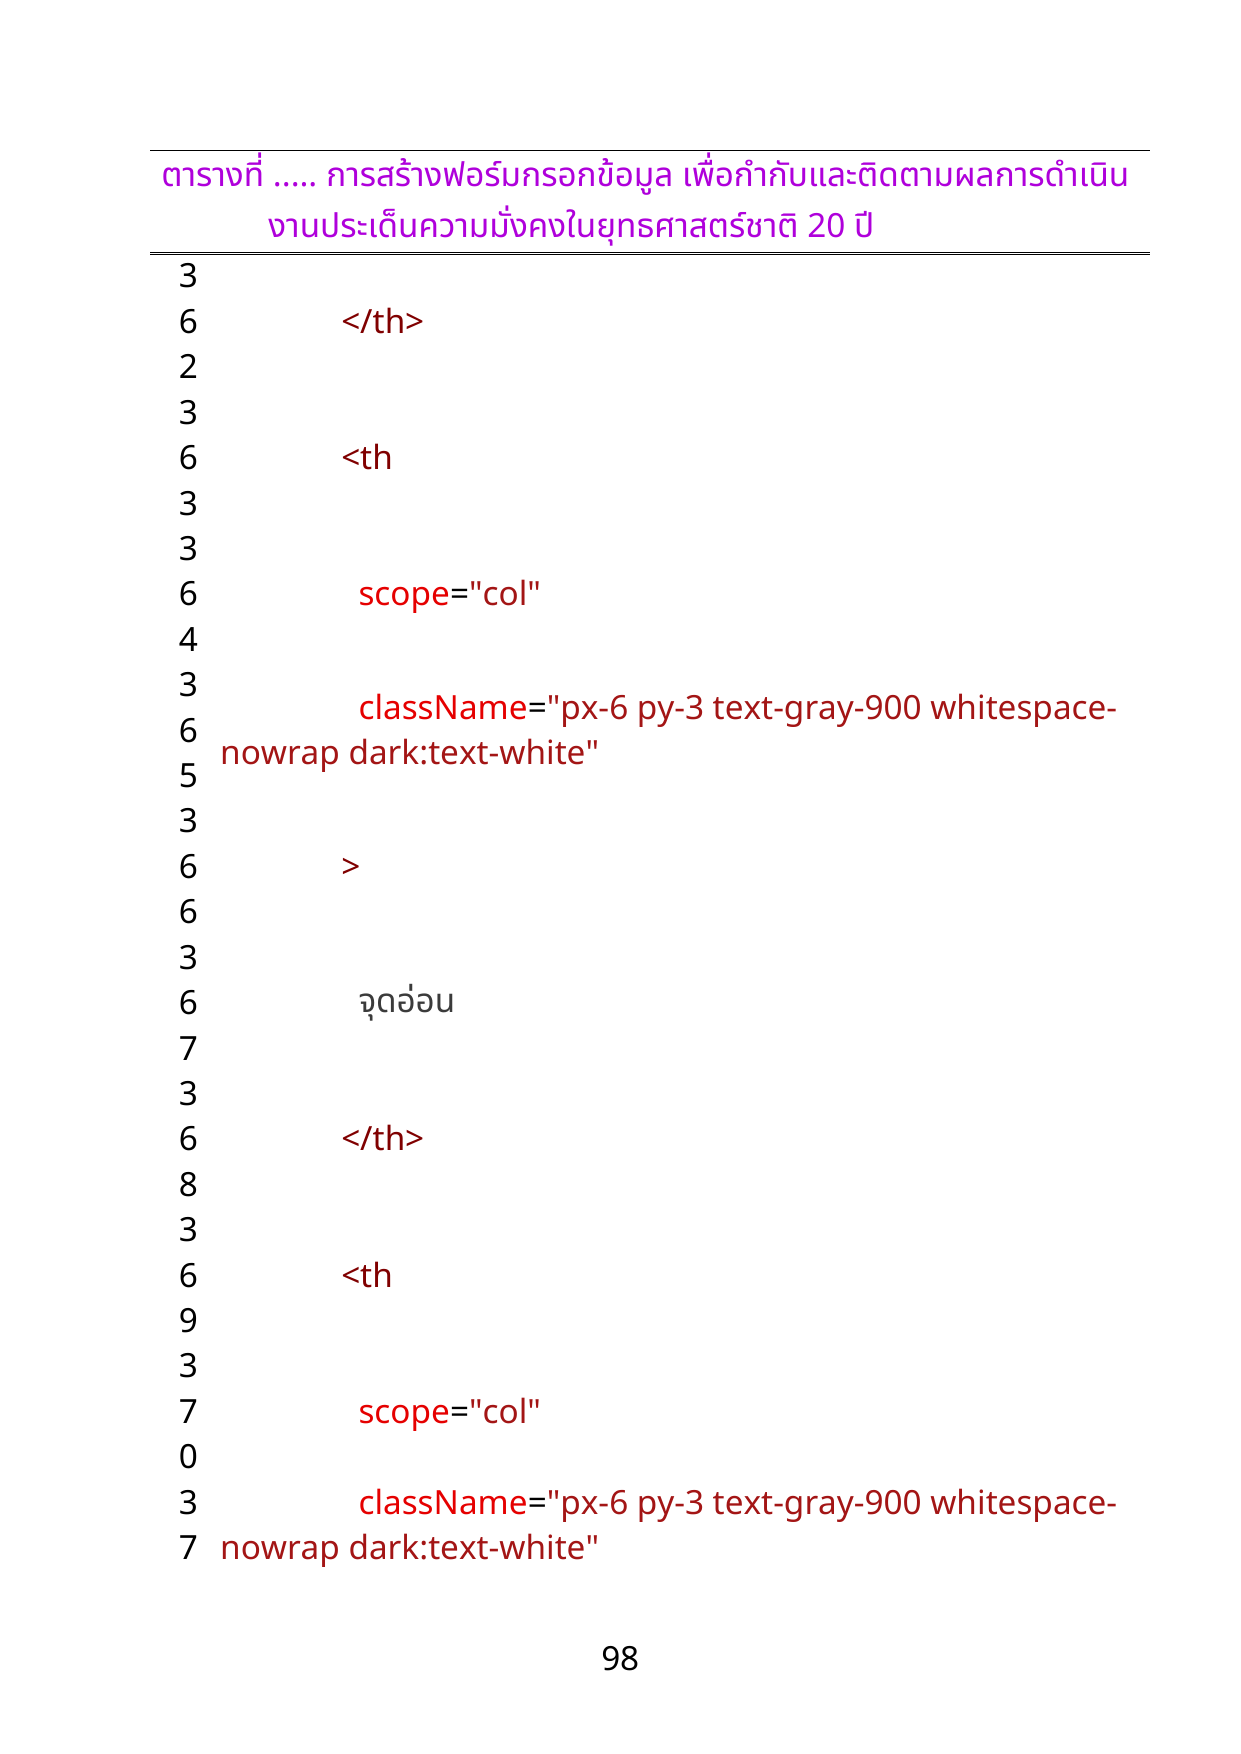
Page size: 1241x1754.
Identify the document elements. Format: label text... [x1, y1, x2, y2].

table_cell 365 [150, 661, 209, 797]
table_cell 371 [150, 1479, 209, 1569]
table_cell 368 [150, 1070, 209, 1206]
table_cell 362 [150, 255, 209, 388]
table_cell 369 [150, 1206, 209, 1342]
table_cell > [209, 797, 1149, 933]
table_cell 366 [150, 797, 209, 933]
table_cell 367 [150, 934, 209, 1070]
table_cell <th [209, 389, 1149, 525]
table_header ตารางที่ ..... การสร้างฟอร์มกรอกข้อมูล เพื่อกำกับและติดตามผลการดำเนินงานประเด็นความมั่งคงในยุทธศาสตร์ชาติ 20 ปี [150, 151, 1149, 252]
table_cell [209, 1479, 1149, 1569]
table_cell 370 [150, 1342, 209, 1478]
table_cell className="px-6 py-3 text-gray-900 whitespace-nowrap dark:text-white" [209, 661, 1149, 797]
table_cell scope="col" [209, 525, 1149, 661]
table_cell 364 [150, 525, 209, 661]
table_cell 363 [150, 389, 209, 525]
table_cell <th [209, 1206, 1149, 1342]
table_cell scope="col" [209, 1342, 1149, 1478]
table_cell </th> [209, 255, 1149, 388]
table_cell จุดอ่อน [209, 934, 1149, 1070]
table_cell </th> [209, 1070, 1149, 1206]
